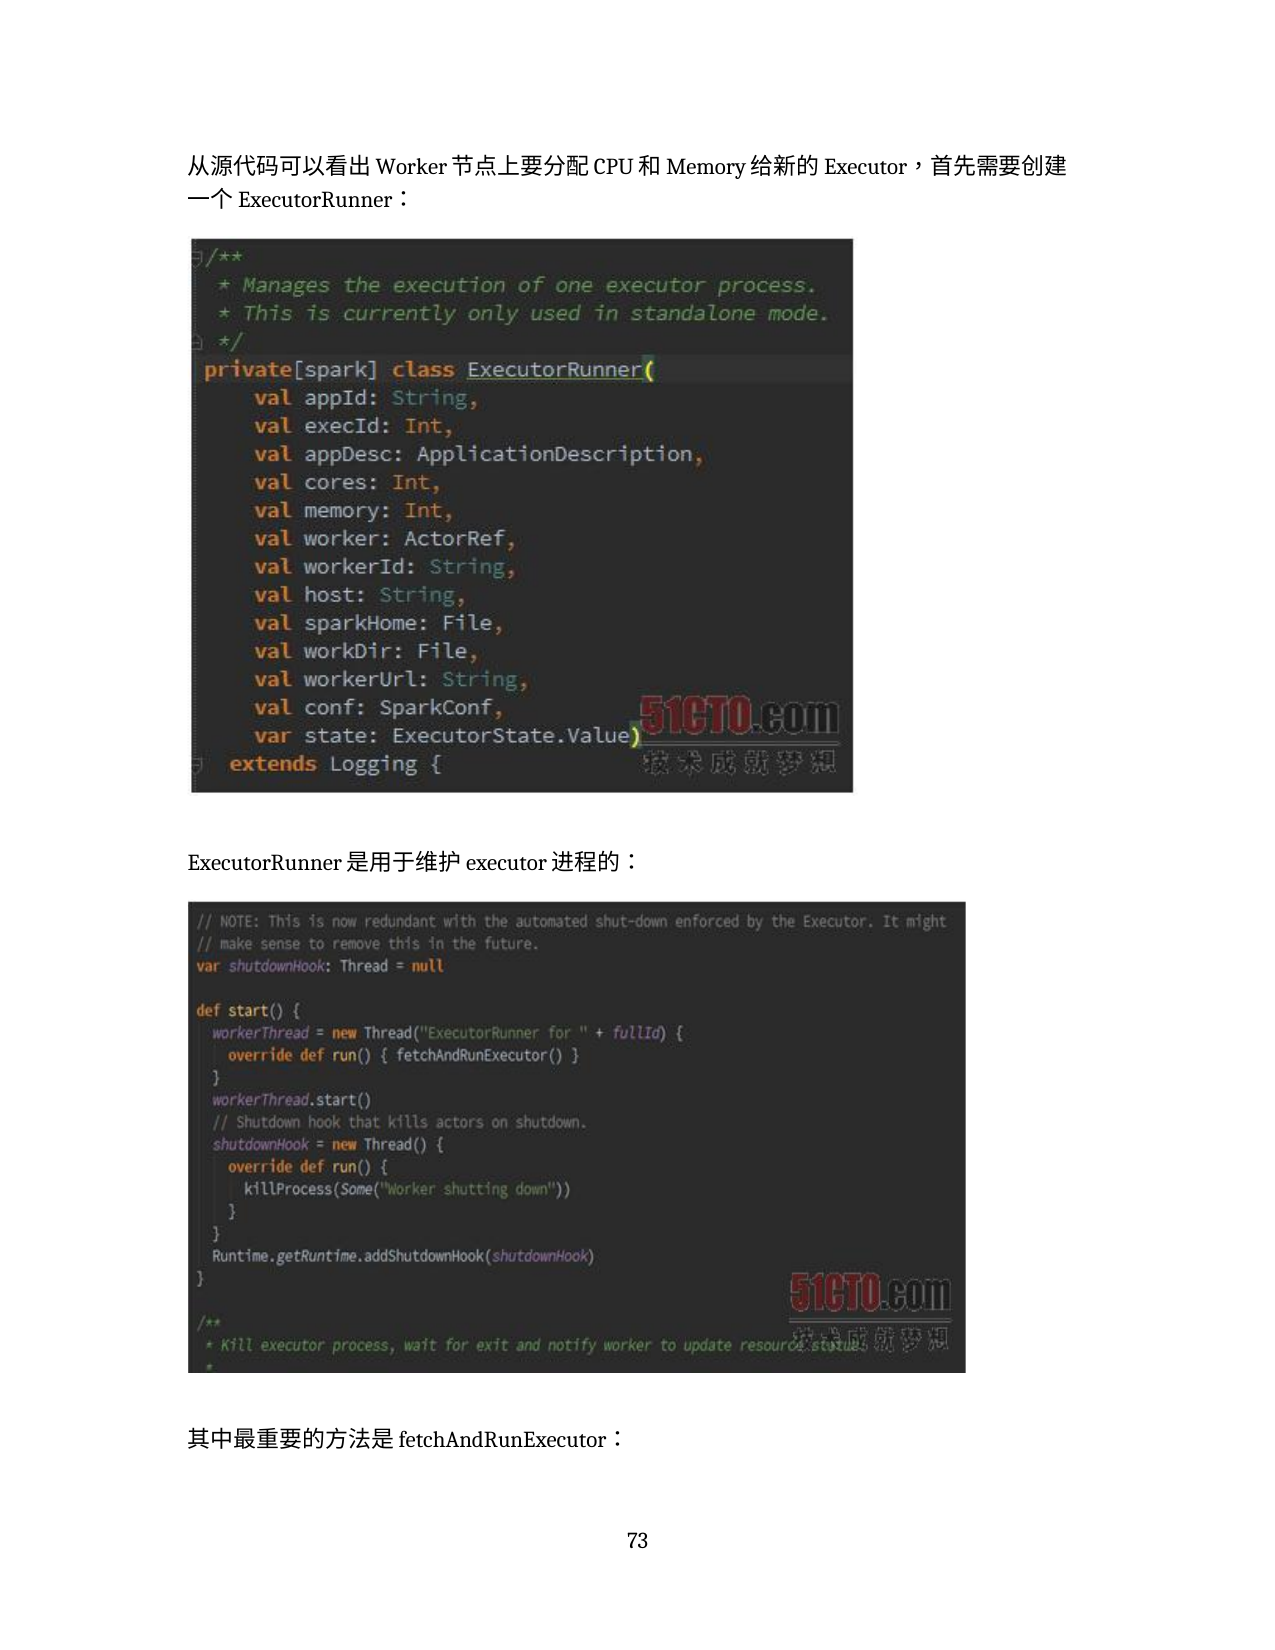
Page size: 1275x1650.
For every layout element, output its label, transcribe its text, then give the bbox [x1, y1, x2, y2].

text 其中最重要的方法是fetchAndRunExecutor： [187, 1395, 1087, 1454]
picture [187, 236, 858, 796]
text ExecutorRunner是用于维护executor进程的： [187, 818, 1087, 877]
text 从源代码可以看出Worker节点上要分配CPU和Memory给新的Executor，首先需要创建一个ExecutorRunner： [187, 150, 1087, 214]
picture [187, 899, 966, 1373]
